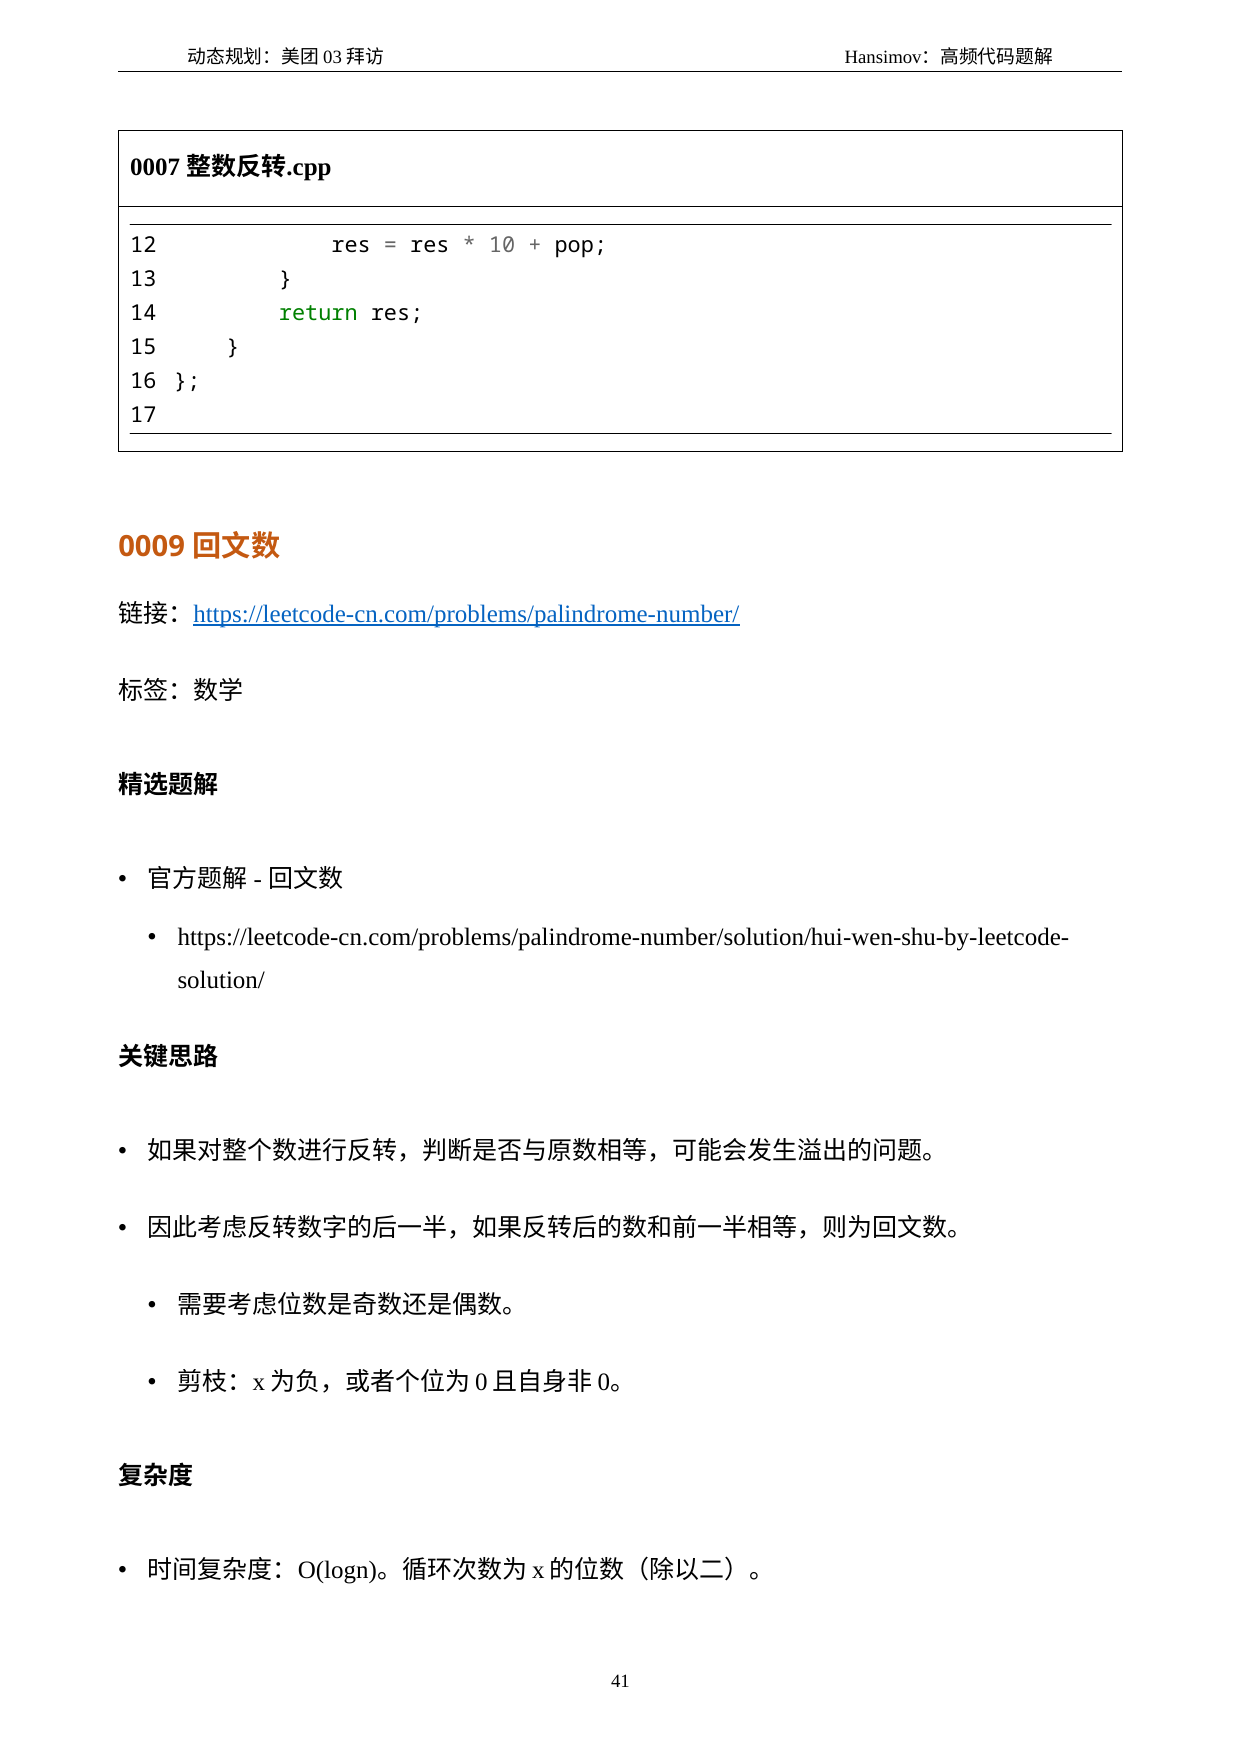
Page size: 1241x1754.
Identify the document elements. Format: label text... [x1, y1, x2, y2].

text 剪枝：x为负，或者个位为0且自身非0。 [148, 1345, 1122, 1413]
subtitle 精选题解 [118, 749, 1097, 817]
text 如果对整个数进行反转，判断是否与原数相等，可能会发生溢出的问题。 [118, 1114, 1122, 1182]
text 链接：https://leetcode-cn.com/problems/palindrome-number/ [118, 578, 1122, 646]
subtitle 关键思路 [118, 1020, 1097, 1088]
text 时间复杂度：O(logn)。循环次数为x的位数（除以二）。 [118, 1533, 1122, 1601]
text https://leetcode-cn.com/problems/palindrome-number/solution/hui-wen-shu-by-leetcode-solution/ [148, 920, 1122, 996]
table_header 0007 整数反转.cpp [119, 131, 1122, 206]
text 标签：数学 [118, 655, 1122, 723]
text 因此考虑反转数字的后一半，如果反转后的数和前一半相等，则为回文数。 [118, 1191, 1122, 1259]
text 官方题解 - 回文数 [118, 843, 1122, 911]
subtitle 0009 回文数 [118, 510, 1097, 578]
subtitle 复杂度 [118, 1439, 1097, 1507]
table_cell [119, 207, 1122, 451]
text 需要考虑位数是奇数还是偶数。 [148, 1268, 1122, 1336]
